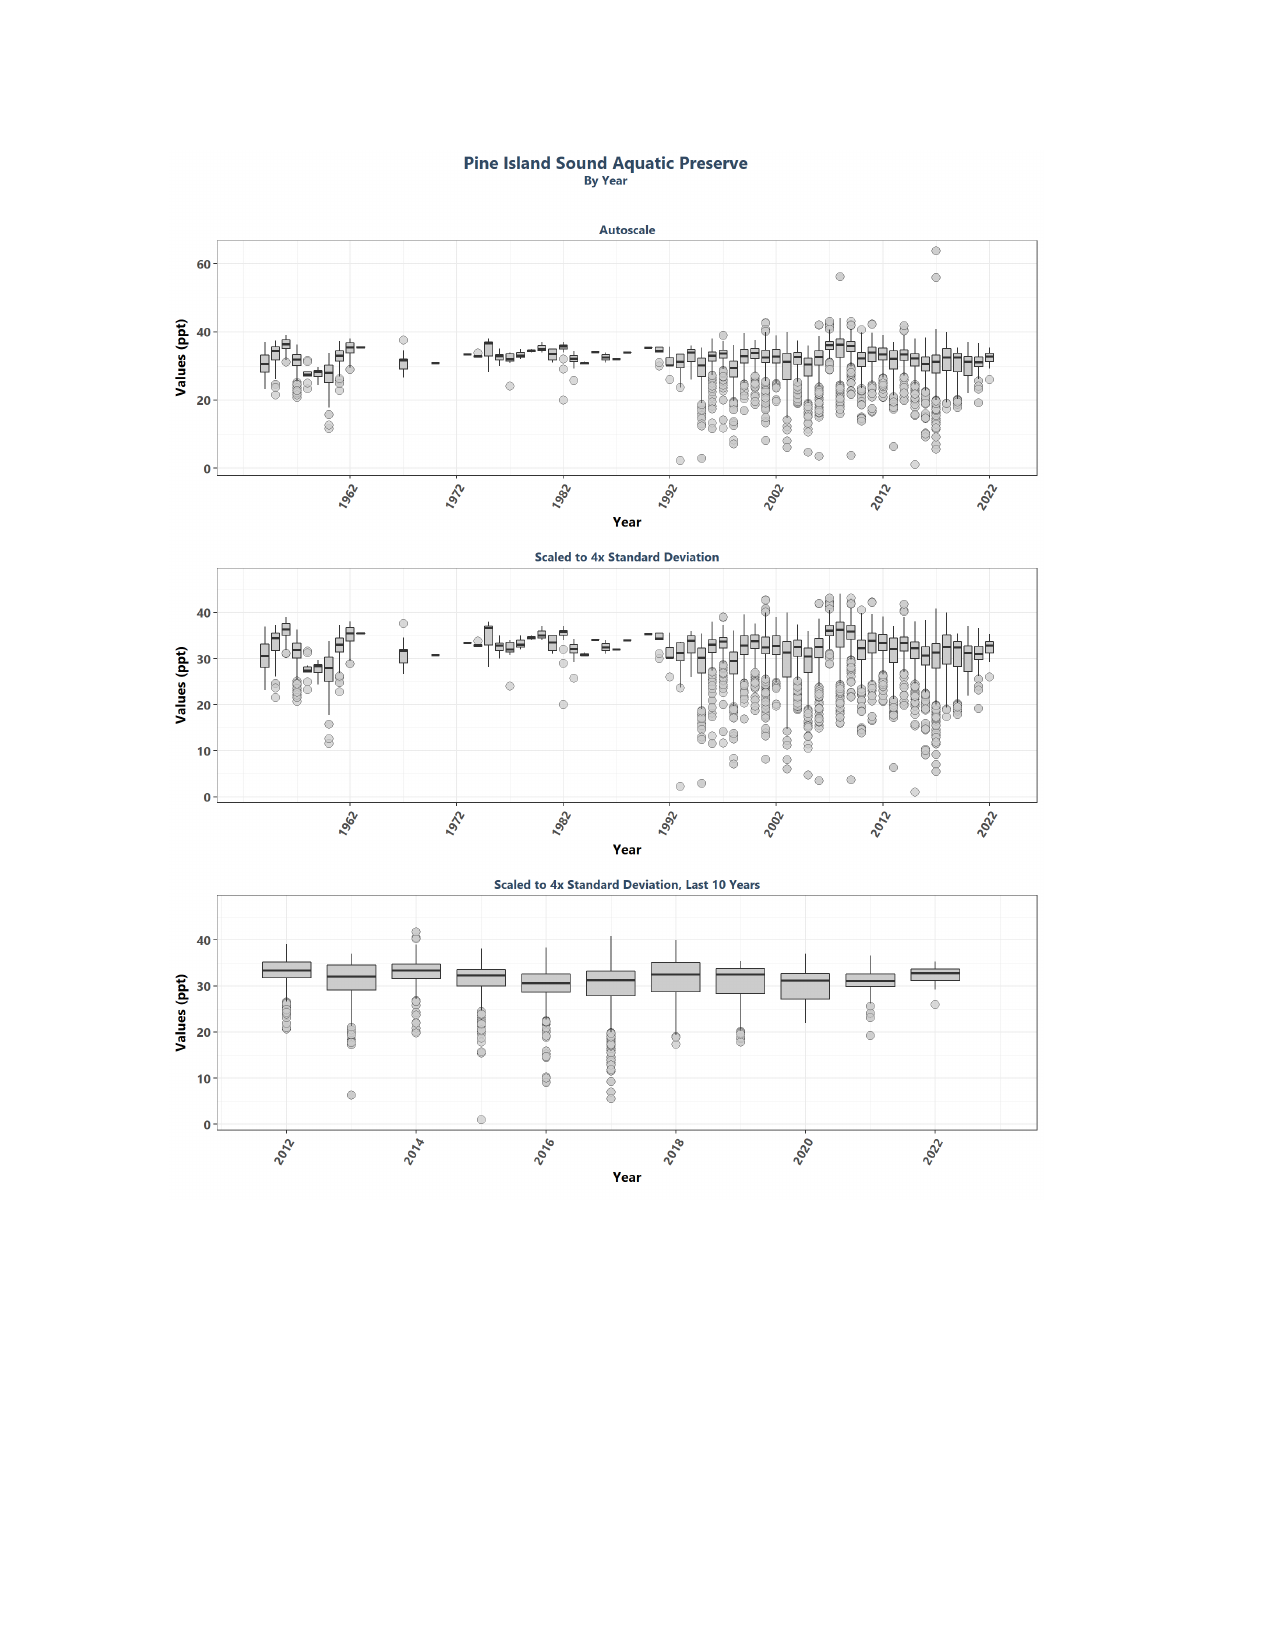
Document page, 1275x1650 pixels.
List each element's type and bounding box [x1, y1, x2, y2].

picture [168, 150, 1044, 1200]
